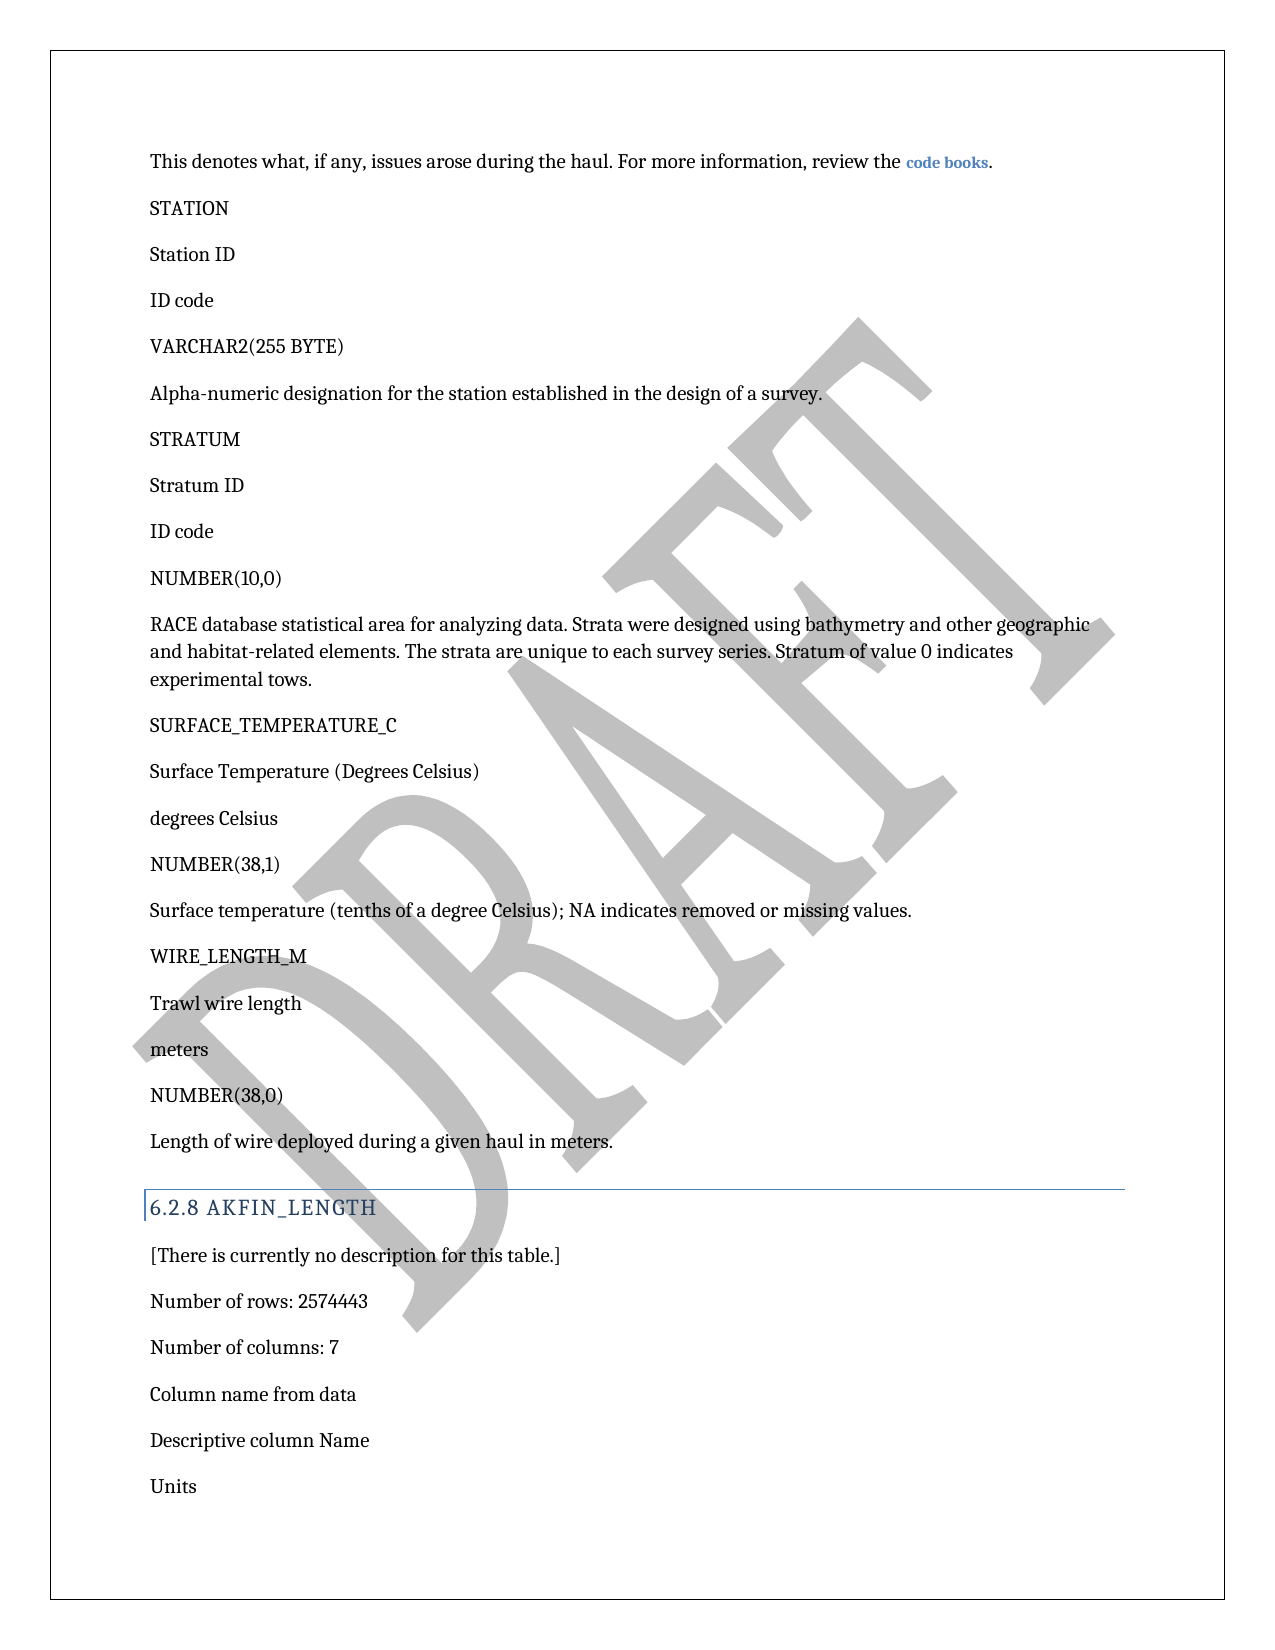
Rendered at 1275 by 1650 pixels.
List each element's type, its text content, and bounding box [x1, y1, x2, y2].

text [There is currently no description for this table.] [150, 1243, 1125, 1267]
text NUMBER(38,1) [150, 852, 1125, 876]
text Units [150, 1475, 1125, 1499]
text meters [150, 1037, 1125, 1061]
text RACE database statistical area for analyzing data. Strata were designed using bathymetry and other geographic and habitat-related elements. The strata are unique to each survey series. Stratum of value 0 indicates experimental tows. [150, 612, 1125, 691]
text NUMBER(38,0) [150, 1084, 1125, 1108]
text VARCHAR2(255 BYTE) [150, 335, 1125, 359]
text STATION [150, 196, 1125, 220]
text Descriptive column Name [150, 1428, 1125, 1452]
text Trawl wire length [150, 991, 1125, 1015]
text NUMBER(10,0) [150, 566, 1125, 590]
text ID code [150, 520, 1125, 544]
text STRATUM [150, 427, 1125, 451]
text This denotes what, if any, issues arose during the haul. For more information, review the code books. [150, 150, 1125, 174]
text Column name from data [150, 1382, 1125, 1406]
text Stratum ID [150, 474, 1125, 498]
text degrees Celsius [150, 806, 1125, 830]
text Surface Temperature (Degrees Celsius) [150, 760, 1125, 784]
text SURFACE_TEMPERATURE_C [150, 714, 1125, 738]
text WIRE_LENGTH_M [150, 945, 1125, 969]
text Number of rows: 2574443 [150, 1290, 1125, 1314]
text ID code [150, 289, 1125, 313]
text Surface temperature (tenths of a degree Celsius); NA indicates removed or missing values. [150, 899, 1125, 923]
text Station ID [150, 242, 1125, 266]
text Alpha-numeric designation for the station established in the design of a survey. [150, 381, 1125, 405]
text Number of columns: 7 [150, 1336, 1125, 1360]
text Length of wire deployed during a given haul in meters. [150, 1130, 1125, 1154]
subtitle 6.2.8 AKFIN_LENGTH [146, 1190, 1125, 1221]
